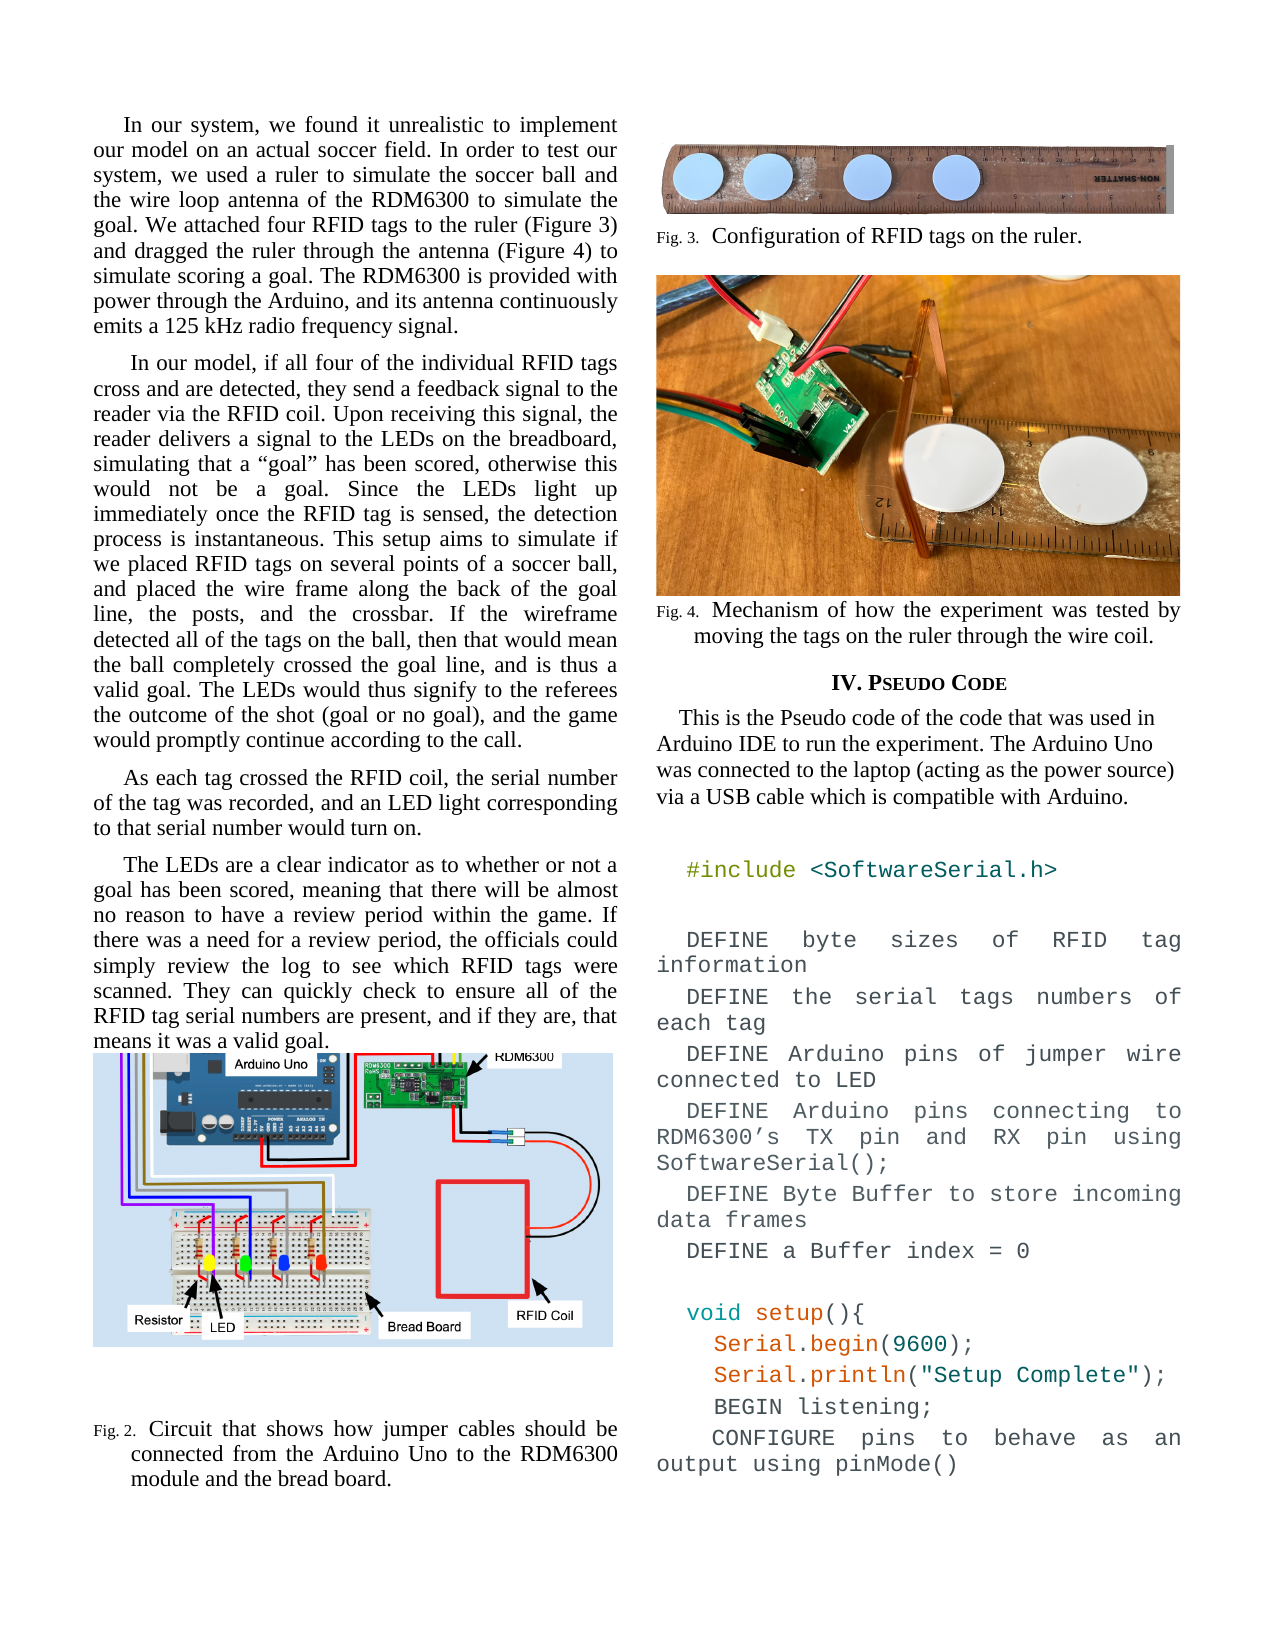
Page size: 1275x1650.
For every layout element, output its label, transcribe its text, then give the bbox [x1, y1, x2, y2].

subtitle IV. Pseudo Code [656, 669, 1182, 696]
text DEFINE Byte Buffer to store incoming data frames [656, 1182, 1182, 1234]
text BEGIN listening; [656, 1395, 1182, 1421]
list Configuration of RFID tags on the ruler. [656, 223, 1182, 249]
text This is the Pseudo code of the code that was used in Arduino IDE to run the experiment. The Arduino Uno was connected to the laptop (acting as the power source) via a USB cable which is compatible with Arduino. [656, 704, 1182, 809]
text void setup(){ [656, 1302, 1182, 1327]
text The LEDs are a clear indicator as to whether or not a goal has been scored, meaning that there will be almost no reason to have a review period within the game. If there was a need for a review period, the officials could simply review the log to see which RFID tags were scanned. They can quickly check to ensure all of the RFID tag serial numbers are present, and if they are, that means it was a valid goal. [93, 853, 619, 1053]
list Mechanism of how the experiment was tested by moving the tags on the ruler through the wire coil. [656, 596, 1182, 648]
picture [656, 275, 1180, 596]
list Circuit that shows how jumper cables should be connected from the Arduino Uno to the RDM6300 module and the bread board. [93, 1417, 619, 1491]
text DEFINE byte sizes of RFID tag information [656, 928, 1182, 980]
text In our model, if all four of the individual RFID tags cross and are detected, they send a feedback signal to the reader via the RFID coil. Upon receiving this signal, the reader delivers a signal to the LEDs on the breadboard, simulating that a “goal” has been scored, otherwise this would not be a goal. Since the LEDs light up immediately once the RFID tag is sensed, the detection process is instantaneous. This setup aims to simulate if we placed RFID tags on several points of a soccer ball, and placed the wire frame along the back of the goal line, the posts, and the crossbar. If the wireframe detected all of the tags on the ball, then that would mean the ball completely crossed the goal line, and is thus a valid goal. The LEDs would thus signify to the referees the outcome of the shot (goal or no goal), and the game would promptly continue according to the call. [93, 351, 619, 752]
text In our system, we found it unrealistic to implement our model on an actual soccer field. In order to test our system, we used a ruler to simulate the soccer ball and the wire loop antenna of the RDM6300 to simulate the goal. We attached four RFID tags to the ruler (Figure 3) and dragged the ruler through the antenna (Figure 4) to simulate scoring a goal. The RDM6300 is provided with power through the Arduino, and its antenna continuously emits a 125 kHz radio frequency signal. [93, 112, 619, 338]
picture [93, 1053, 613, 1347]
text Serial.begin(9600); [656, 1333, 1182, 1359]
text As each tag crossed the RFID coil, the serial number of the tag was recorded, and an LED light corresponding to that serial number would turn on. [93, 765, 619, 840]
text #include <SoftwareSerial.h> [656, 858, 1182, 884]
picture [656, 137, 1174, 223]
text DEFINE Arduino pins of jumper wire connected to LED [656, 1042, 1182, 1094]
text CONFIGURE pins to behave as an output using pinMode() [656, 1426, 1182, 1478]
text DEFINE Arduino pins connecting to RDM6300’s TX pin and RX pin using SoftwareSerial(); [656, 1099, 1182, 1177]
text DEFINE a Buffer index = 0 [656, 1239, 1182, 1265]
text DEFINE the serial tags numbers of each tag [656, 985, 1182, 1037]
text Serial.println("Setup Complete"); [656, 1364, 1182, 1390]
